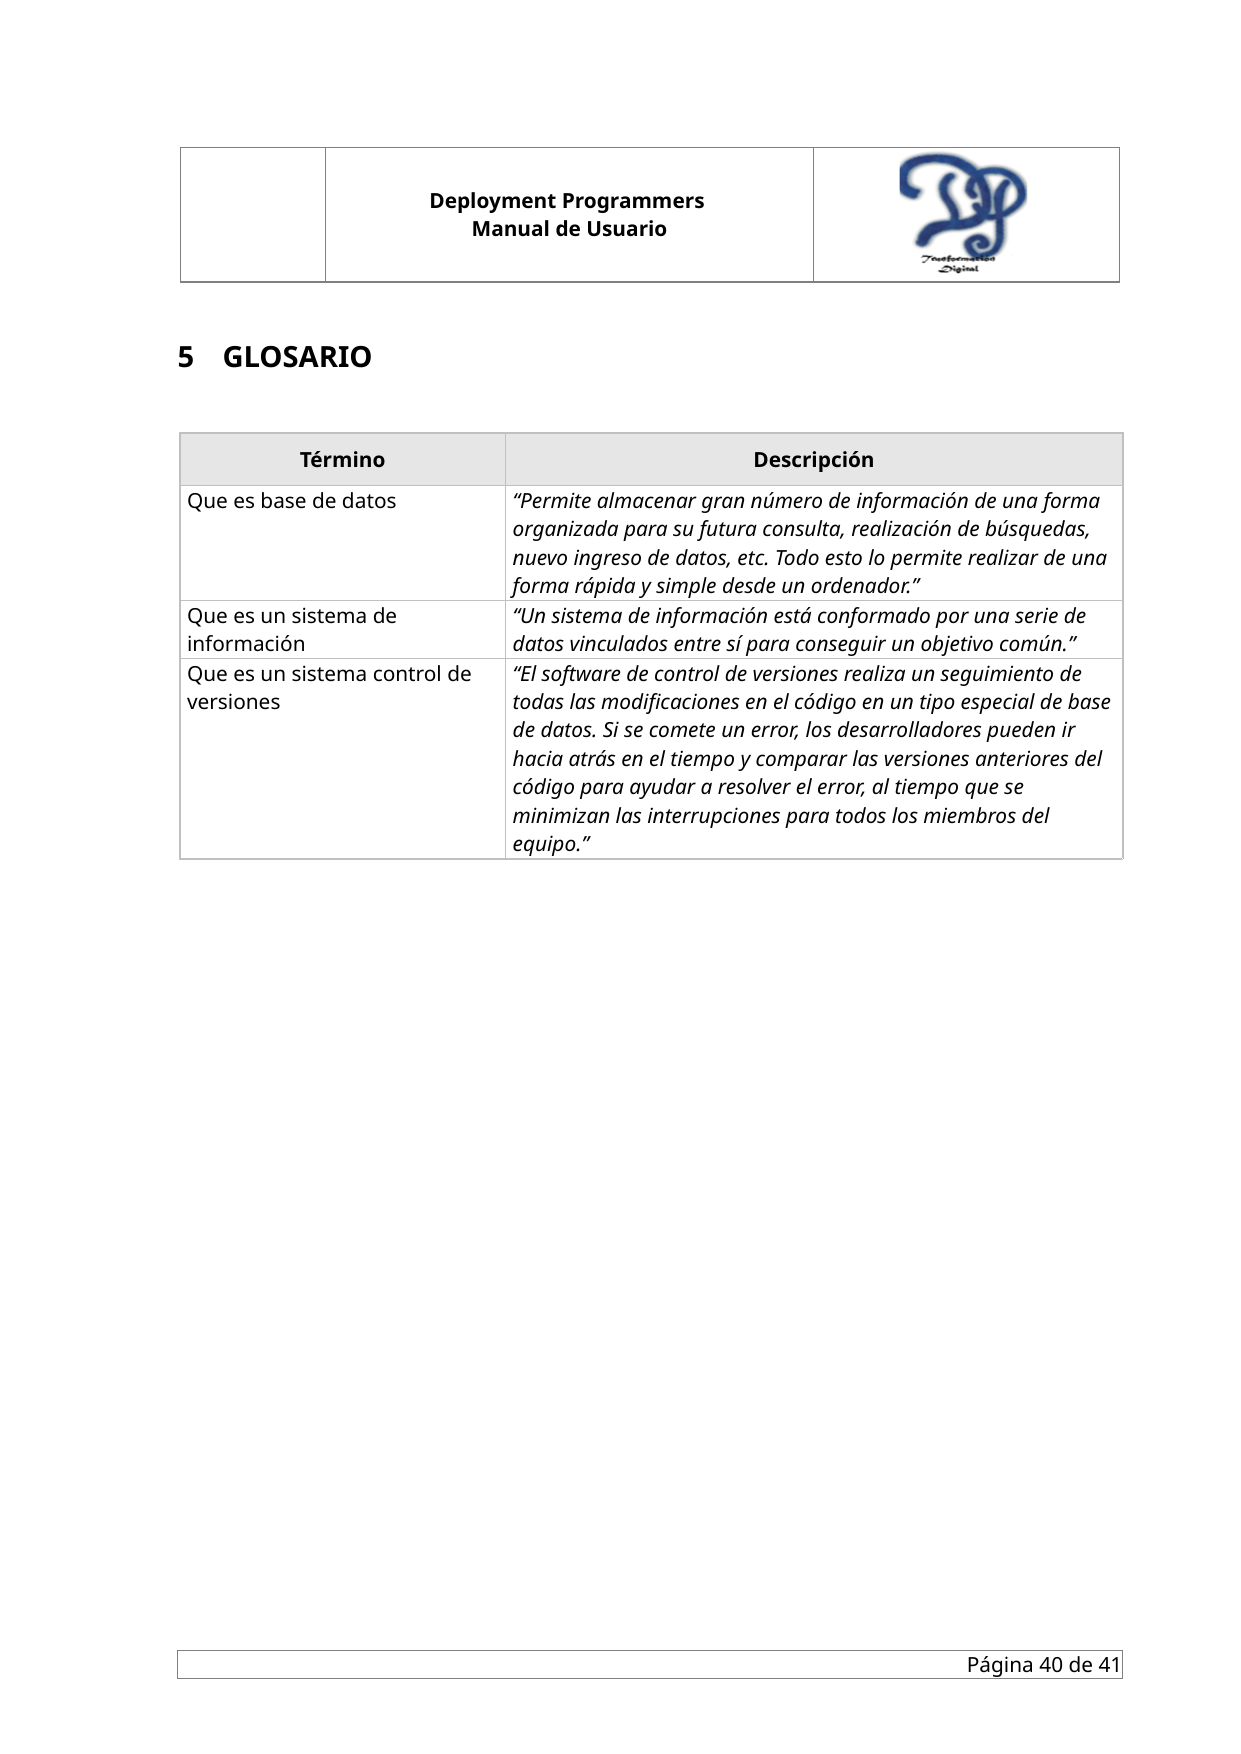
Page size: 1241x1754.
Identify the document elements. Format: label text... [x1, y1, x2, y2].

table_header Descripción [506, 434, 1122, 485]
table_cell “Un sistema de información está conformado por una serie de datos vinculados entre sí para conseguir un objetivo común.” [506, 601, 1122, 658]
table_cell Que es un sistema control de versiones [181, 659, 505, 858]
table_cell “El software de control de versiones realiza un seguimiento de todas las modificaciones en el código en un tipo especial de base de datos. Si se comete un error, los desarrolladores pueden ir hacia atrás en el tiempo y comparar las versiones anteriores del código para ayudar a resolver el error, al tiempo que se minimizan las interrupciones para todos los miembros del equipo.” [506, 659, 1122, 858]
picture [899, 150, 1028, 279]
table_cell Que es base de datos [181, 486, 505, 600]
table_cell “Permite almacenar gran número de información de una forma organizada para su futura consulta, realización de búsquedas, nuevo ingreso de datos, etc. Todo esto lo permite realizar de una forma rápida y simple desde un ordenador.” [506, 486, 1122, 600]
subtitle GLOSARIO [177, 336, 1122, 376]
table_header Término [181, 434, 505, 485]
table_cell Que es un sistema de información [181, 601, 505, 658]
